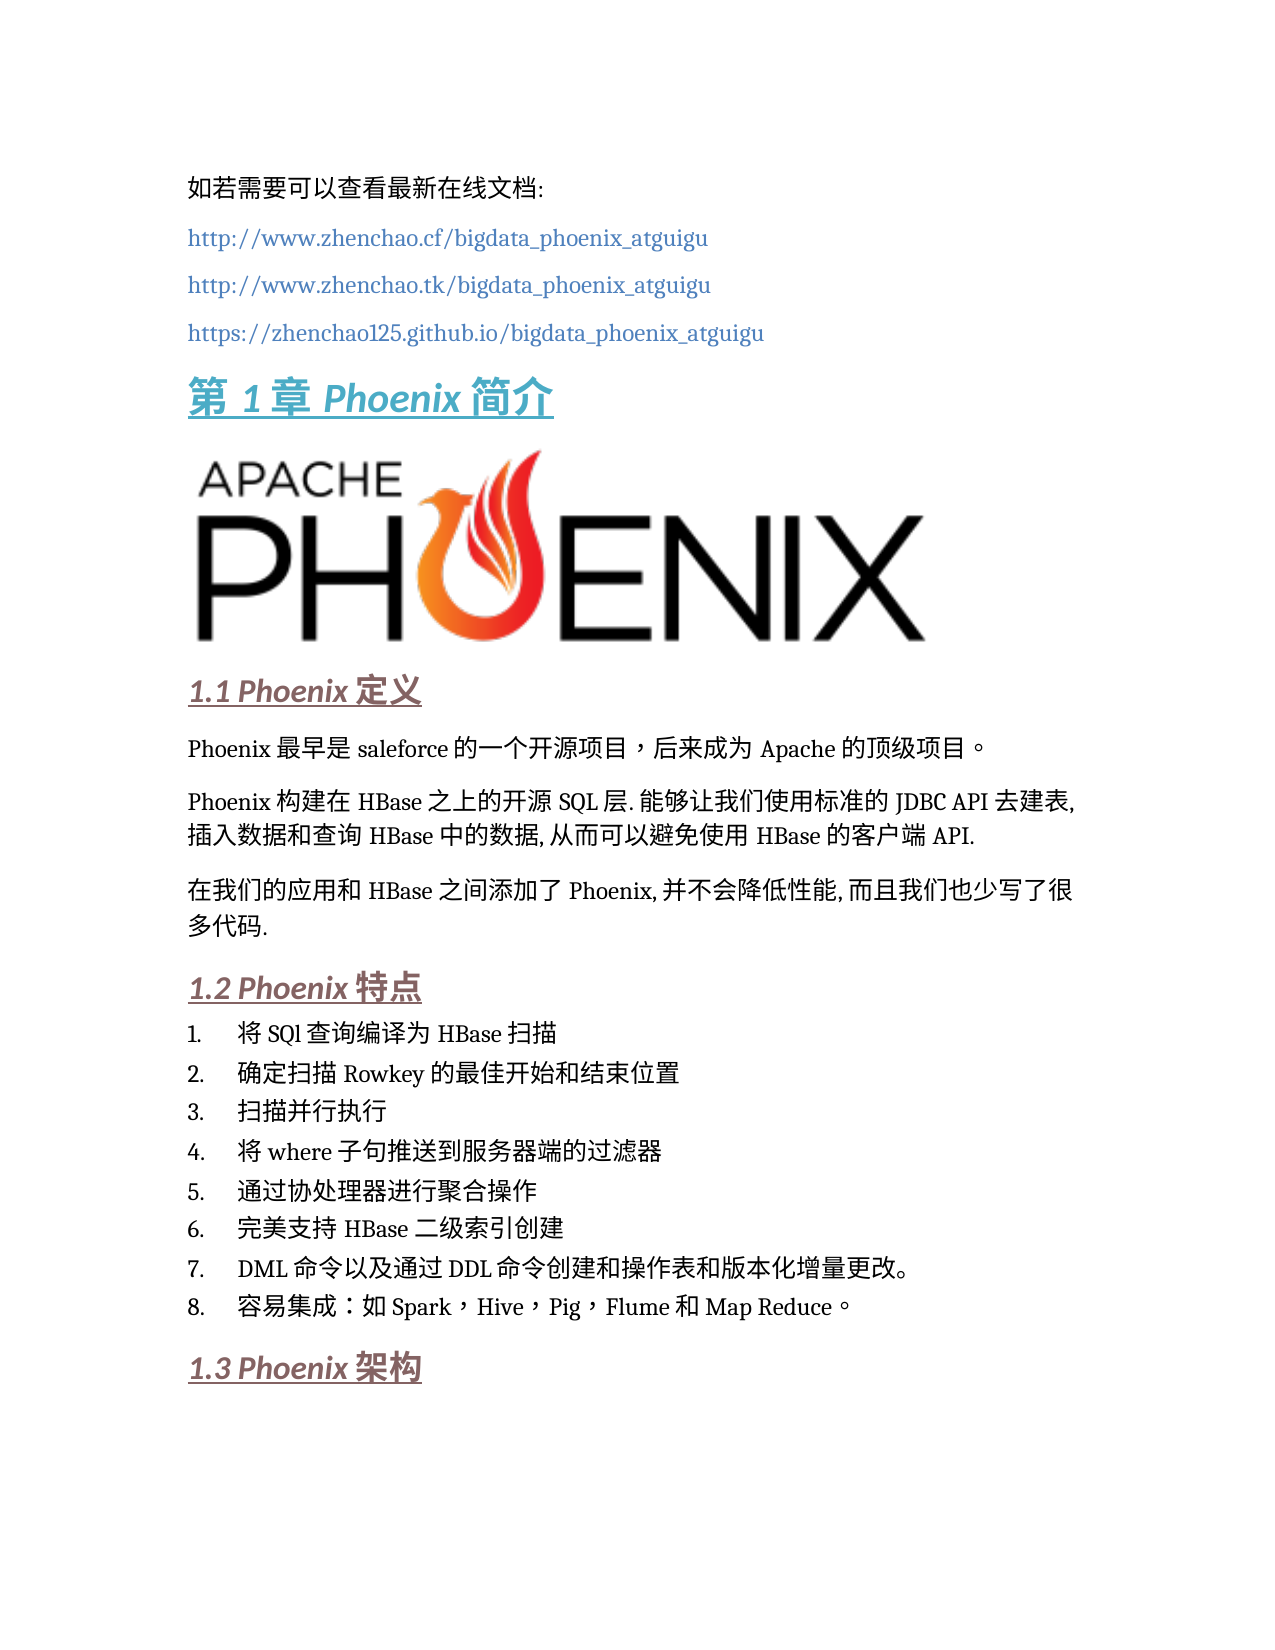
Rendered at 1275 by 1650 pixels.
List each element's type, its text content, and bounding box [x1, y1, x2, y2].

list DML命令以及通过DDL命令创建和操作表和版本化增量更改。 [187, 1249, 1087, 1285]
text 如若需要可以查看最新在线文档: [187, 169, 1087, 205]
text http://www.zhenchao.cf/bigdata_phoenix_atguigu [187, 224, 1087, 252]
subtitle 1.3 Phoenix 架构 [187, 1344, 1087, 1389]
list 确定扫描 Rowkey 的最佳开始和结束位置 [187, 1053, 1087, 1089]
list 容易集成：如Spark，Hive，Pig，Flume和Map Reduce。 [187, 1289, 1087, 1323]
list 扫描并行执行 [187, 1093, 1087, 1127]
list 完美支持 HBase 二级索引创建 [187, 1211, 1087, 1245]
text https://zhenchao125.github.io/bigdata_phoenix_atguigu [187, 319, 1087, 347]
text http://www.zhenchao.tk/bigdata_phoenix_atguigu [187, 271, 1087, 300]
subtitle 1.2 Phoenix 特点 [187, 964, 1087, 1009]
subtitle 1.1 Phoenix 定义 [187, 667, 1087, 712]
picture [187, 443, 938, 646]
text Phoenix 构建在 HBase 之上的开源 SQL 层. 能够让我们使用标准的 JDBC API 去建表, 插入数据和查询 HBase 中的数据, 从而可以避免使用 HBase 的客户端 API. [187, 784, 1087, 852]
list 通过协处理器进行聚合操作 [187, 1171, 1087, 1207]
text 在我们的应用和 HBase 之间添加了 Phoenix, 并不会降低性能, 而且我们也少写了很多代码. [187, 871, 1087, 943]
text Phoenix 最早是 saleforce 的一个开源项目，后来成为 Apache 的顶级项目。 [187, 731, 1087, 765]
list 将 where 子句推送到服务器端的过滤器 [187, 1131, 1087, 1167]
subtitle 第 1 章 Phoenix 简介 [187, 368, 1087, 425]
list 将 SQl 查询编译为 HBase 扫描 [187, 1013, 1087, 1049]
